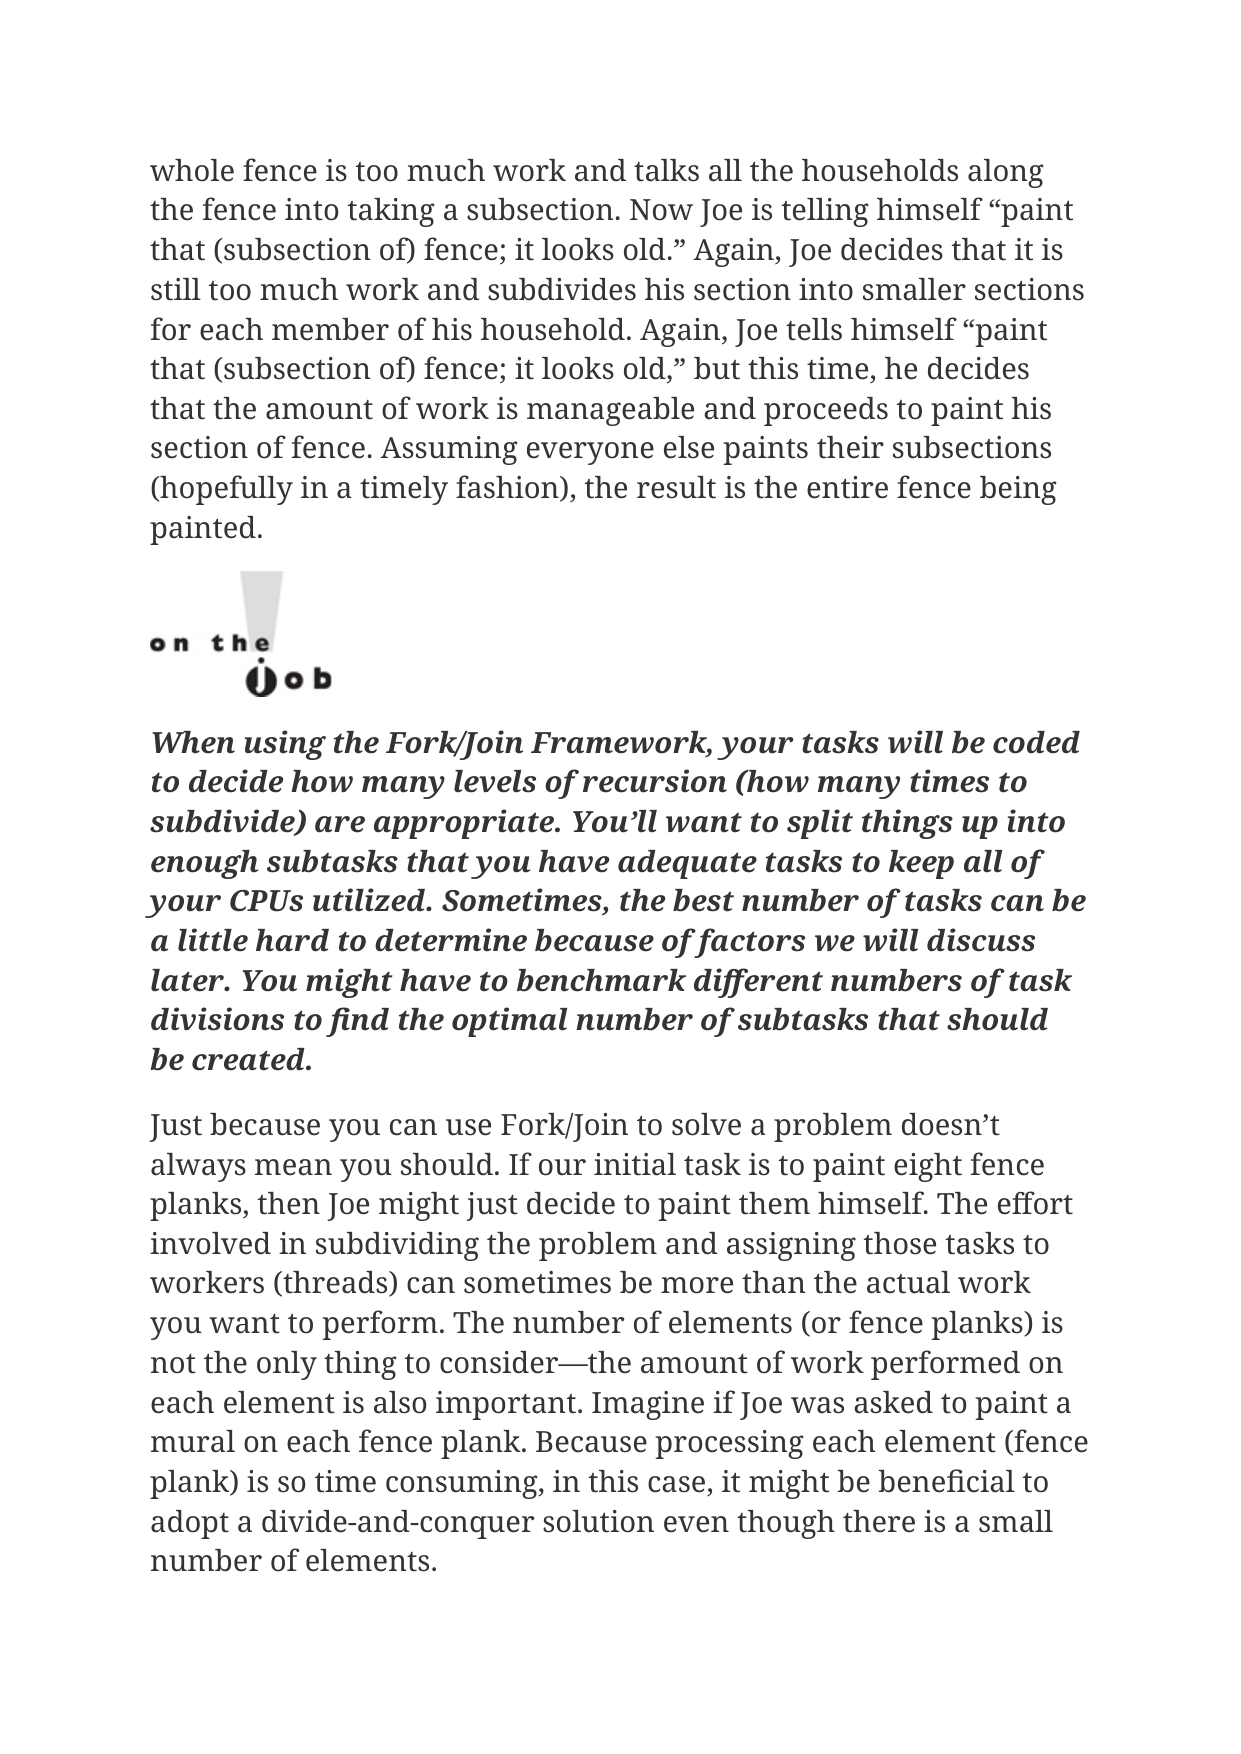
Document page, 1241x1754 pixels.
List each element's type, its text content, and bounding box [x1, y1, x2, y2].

text When using the Fork/Join Framework, your tasks will be coded to decide how many levels of recursion (how many times to subdivide) are appropriate. You’ll want to split things up into enough subtasks that you have adequate tasks to keep all of your CPUs utilized. Sometimes, the best number of tasks can be a little hard to determine because of factors we will discuss later. You might have to benchmark different numbers of task divisions to find the optimal number of subtasks that should be created. [150, 722, 1090, 1079]
text Just because you can use Fork/Join to solve a problem doesn’t always mean you should. If our initial task is to paint eight fence planks, then Joe might just decide to paint them himself. The effort involved in subdividing the problem and assigning those tasks to workers (threads) can sometimes be more than the actual work you want to perform. The number of elements (or fence planks) is not the only thing to consider—the amount of work performed on each element is also important. Imagine if Joe was asked to paint a mural on each fence plank. Because processing each element (fence plank) is so time consuming, in this case, it might be beneficial to adopt a divide-and-conquer solution even though there is a small number of elements. [150, 1104, 1090, 1580]
picture [150, 571, 332, 697]
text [150, 150, 1090, 547]
